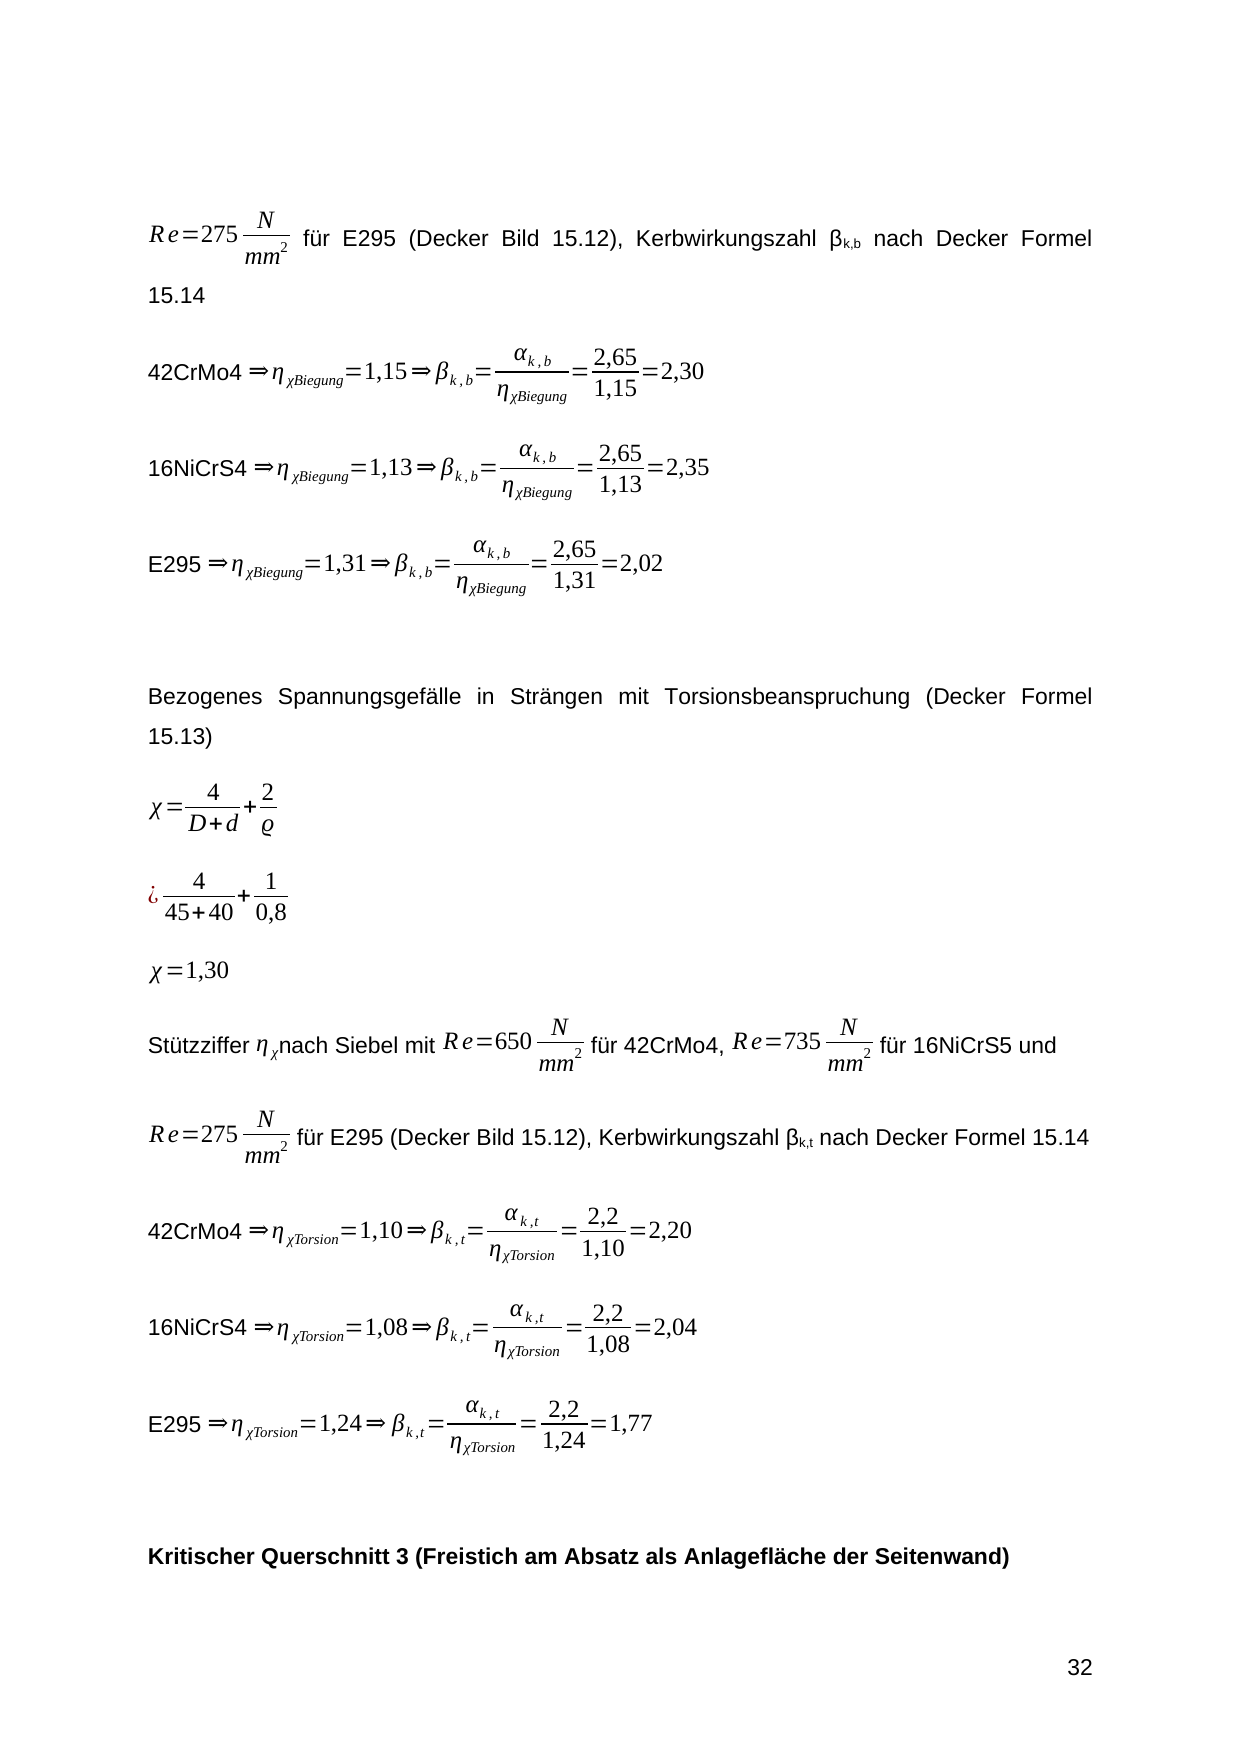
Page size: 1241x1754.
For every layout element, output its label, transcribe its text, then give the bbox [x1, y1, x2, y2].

text für E295 (Decker Bild 15.12), Kerbwirkungszahl βk,t nach Decker Formel 15.14 [148, 1106, 1092, 1168]
text 16NiCrS4 [148, 435, 1092, 501]
text E295 [148, 1391, 1092, 1457]
text E295 [148, 531, 1092, 597]
text Kritischer Querschnitt 3 (Freistich am Absatz als Anlagefläche der Seitenwand) [148, 1543, 1092, 1569]
text 16NiCrS4 [148, 1294, 1092, 1361]
text 42CrMo4 [148, 1198, 1092, 1264]
text Stützziffer nach Siebel mit für 42CrMo4, für 16NiCrS5 und [148, 1014, 1092, 1076]
text für E295 (Decker Bild 15.12), Kerbwirkungszahl βk,b nach Decker Formel 15.14 [148, 207, 1092, 309]
text Bezogenes Spannungsgefälle in Strängen mit Torsionsbeanspruchung (Decker Formel 15.13) [148, 683, 1092, 749]
text 42CrMo4 [148, 338, 1092, 405]
